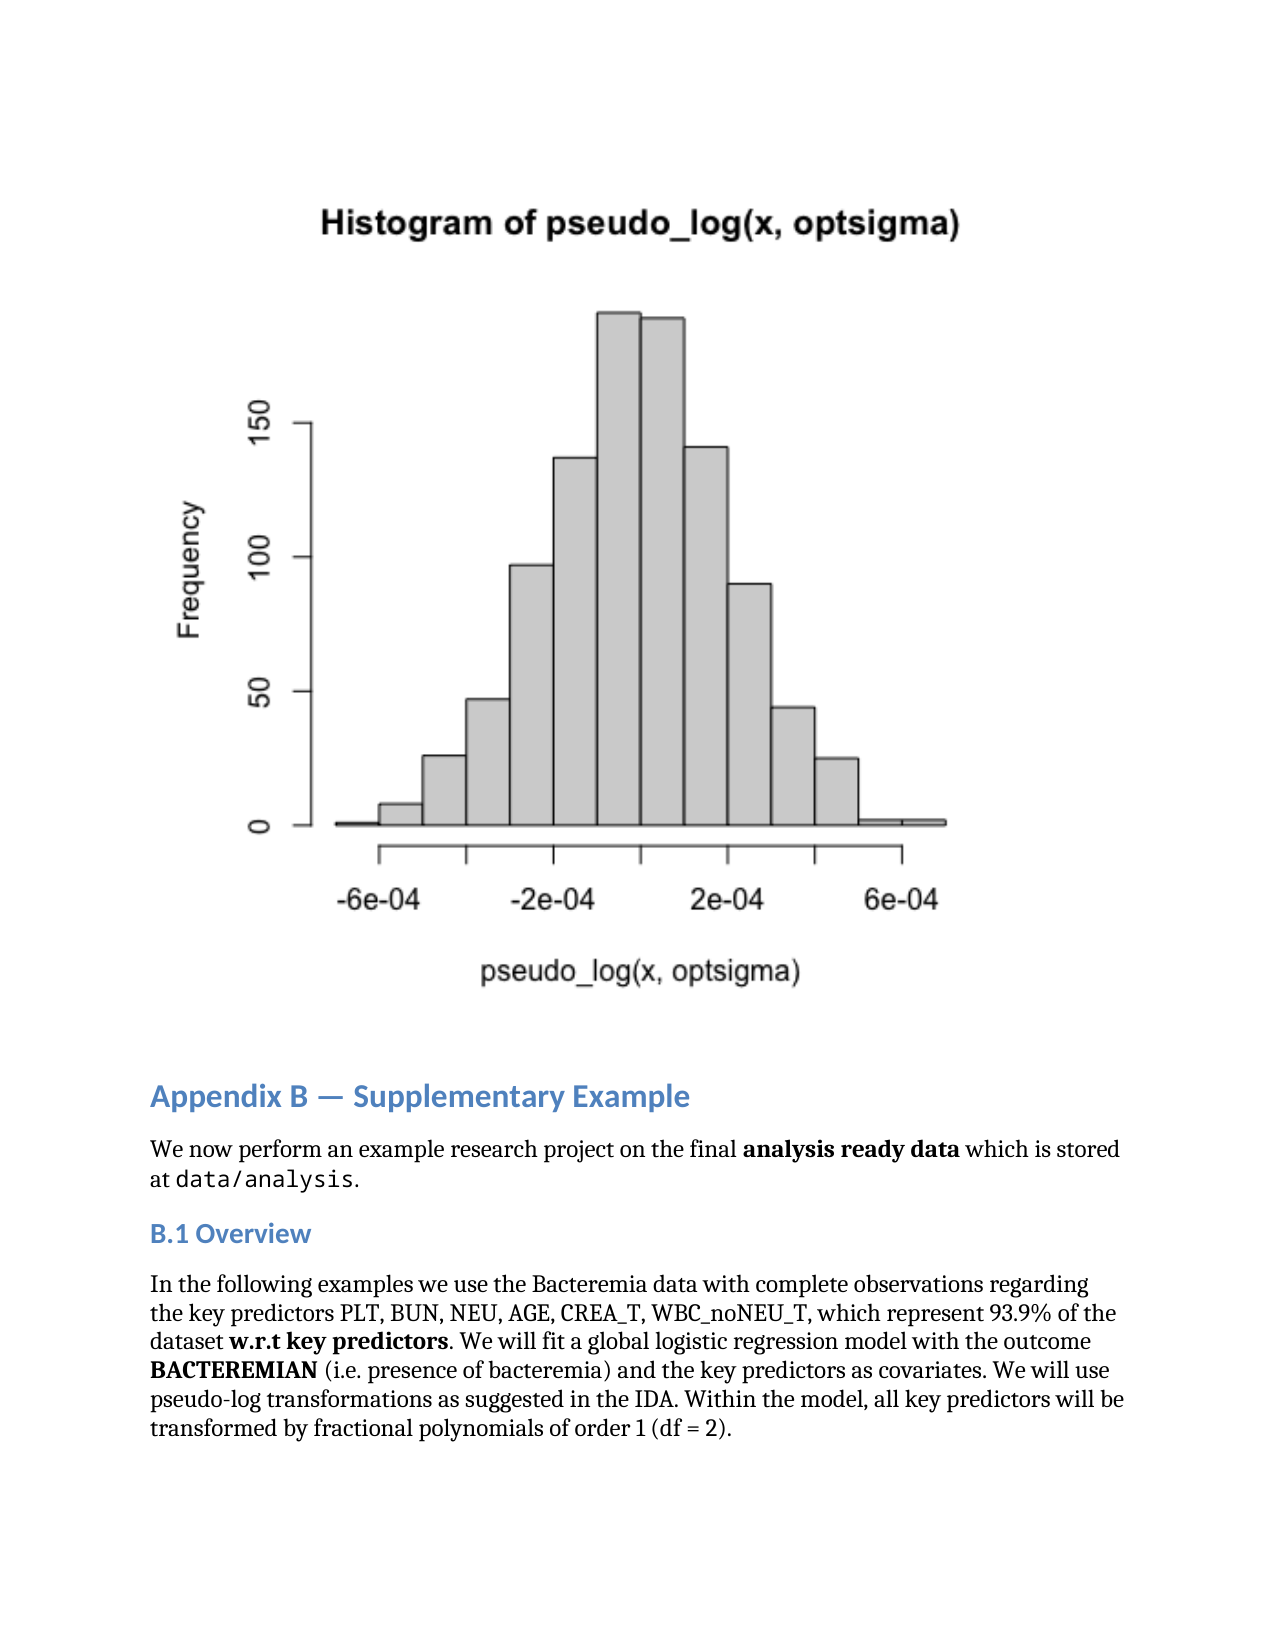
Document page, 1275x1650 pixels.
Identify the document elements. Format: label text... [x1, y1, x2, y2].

text We now perform an example research project on the final analysis ready data which is stored at data/analysis. [150, 1134, 1125, 1194]
picture [168, 150, 1044, 1025]
subtitle Appendix B — Supplementary Example [150, 1075, 1125, 1116]
text In the following examples we use the Bacteremia data with complete observations regarding the key predictors PLT, BUN, NEU, AGE, CREA_T, WBC_noNEU_T, which represent 93.9% of the dataset w.r.t key predictors. We will fit a global logistic regression model with the outcome BACTEREMIAN (i.e. presence of bacteremia) and the key predictors as covariates. We will use pseudo-log transformations as suggested in the IDA. Within the model, all key predictors will be transformed by fractional polynomials of order 1 (df = 2). [150, 1270, 1125, 1442]
subtitle B.1 Overview [150, 1215, 1125, 1251]
